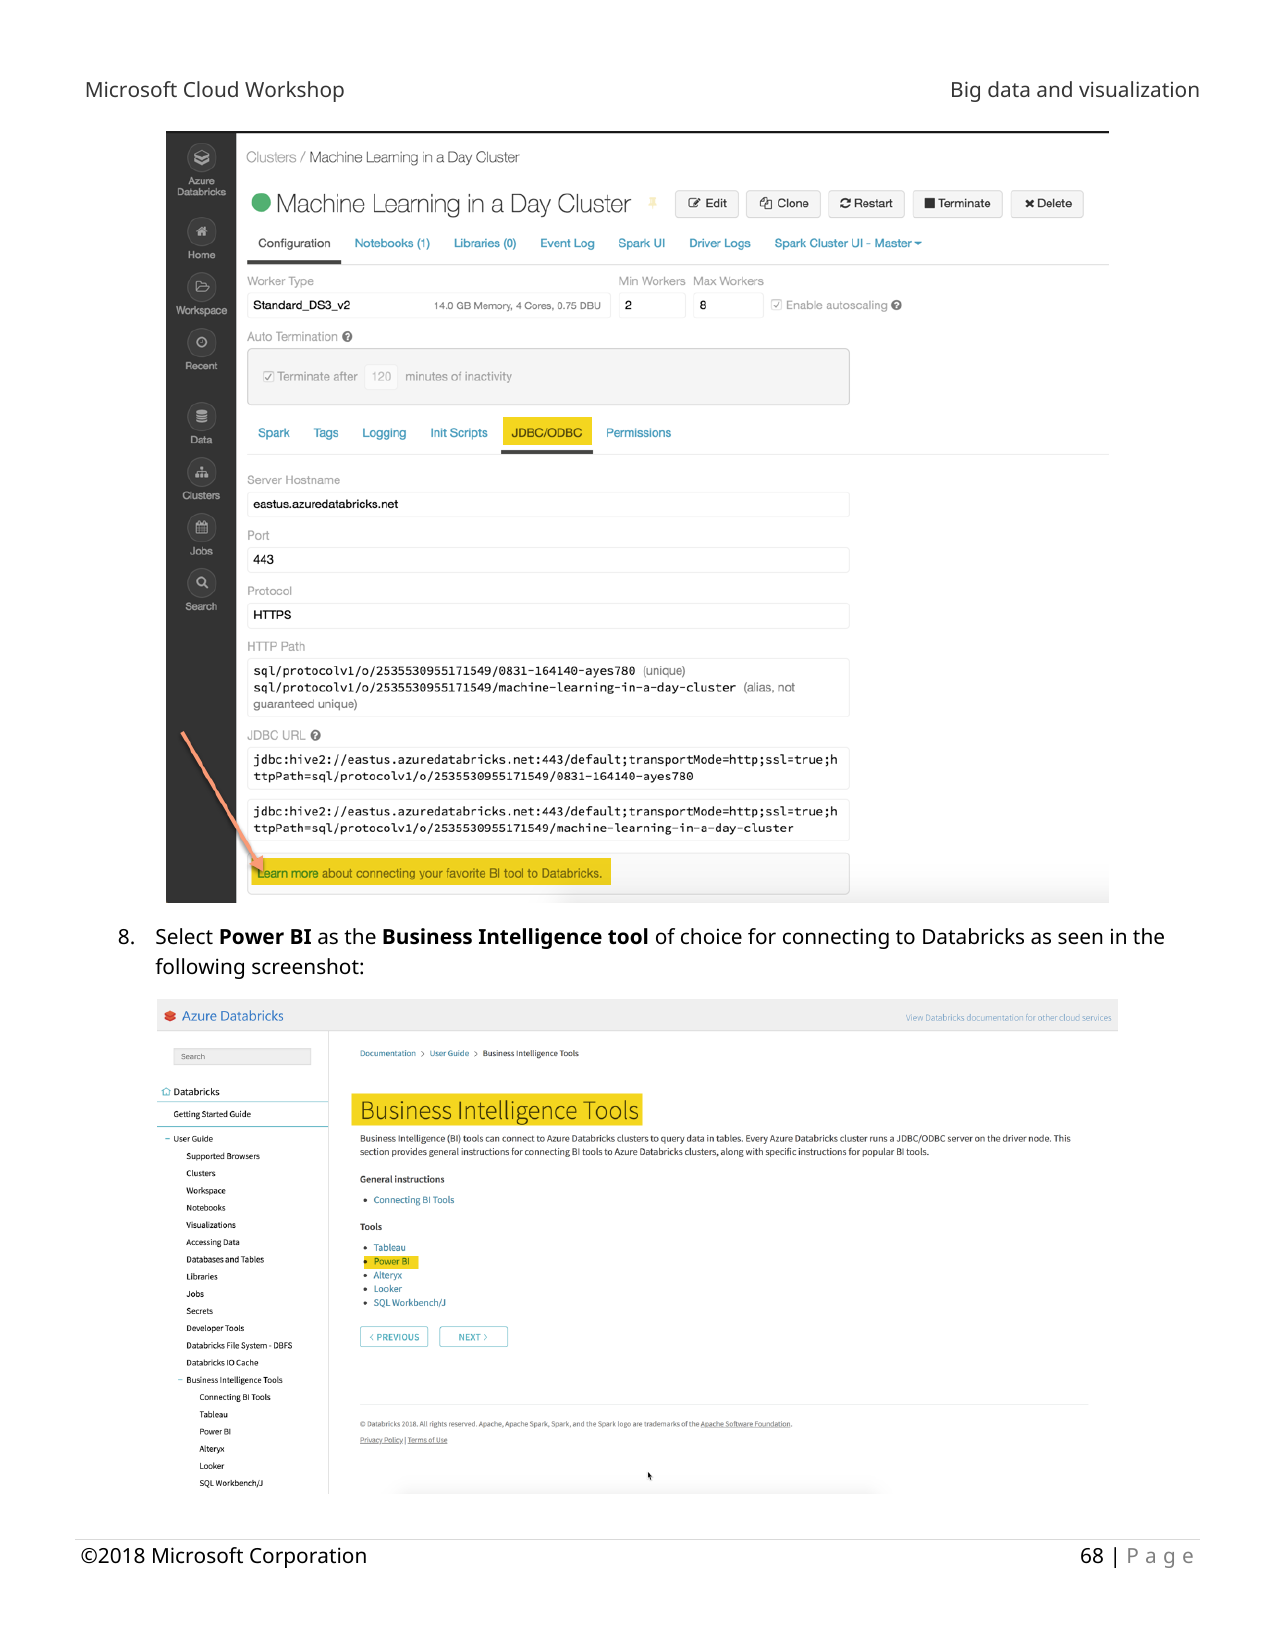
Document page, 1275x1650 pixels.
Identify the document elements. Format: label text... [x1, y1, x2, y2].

picture [166, 131, 1109, 903]
list Select Power BI as the Business Intelligence tool of choice for connecting to Databricks as seen in the following screenshot: [118, 922, 1200, 981]
picture [157, 999, 1118, 1494]
